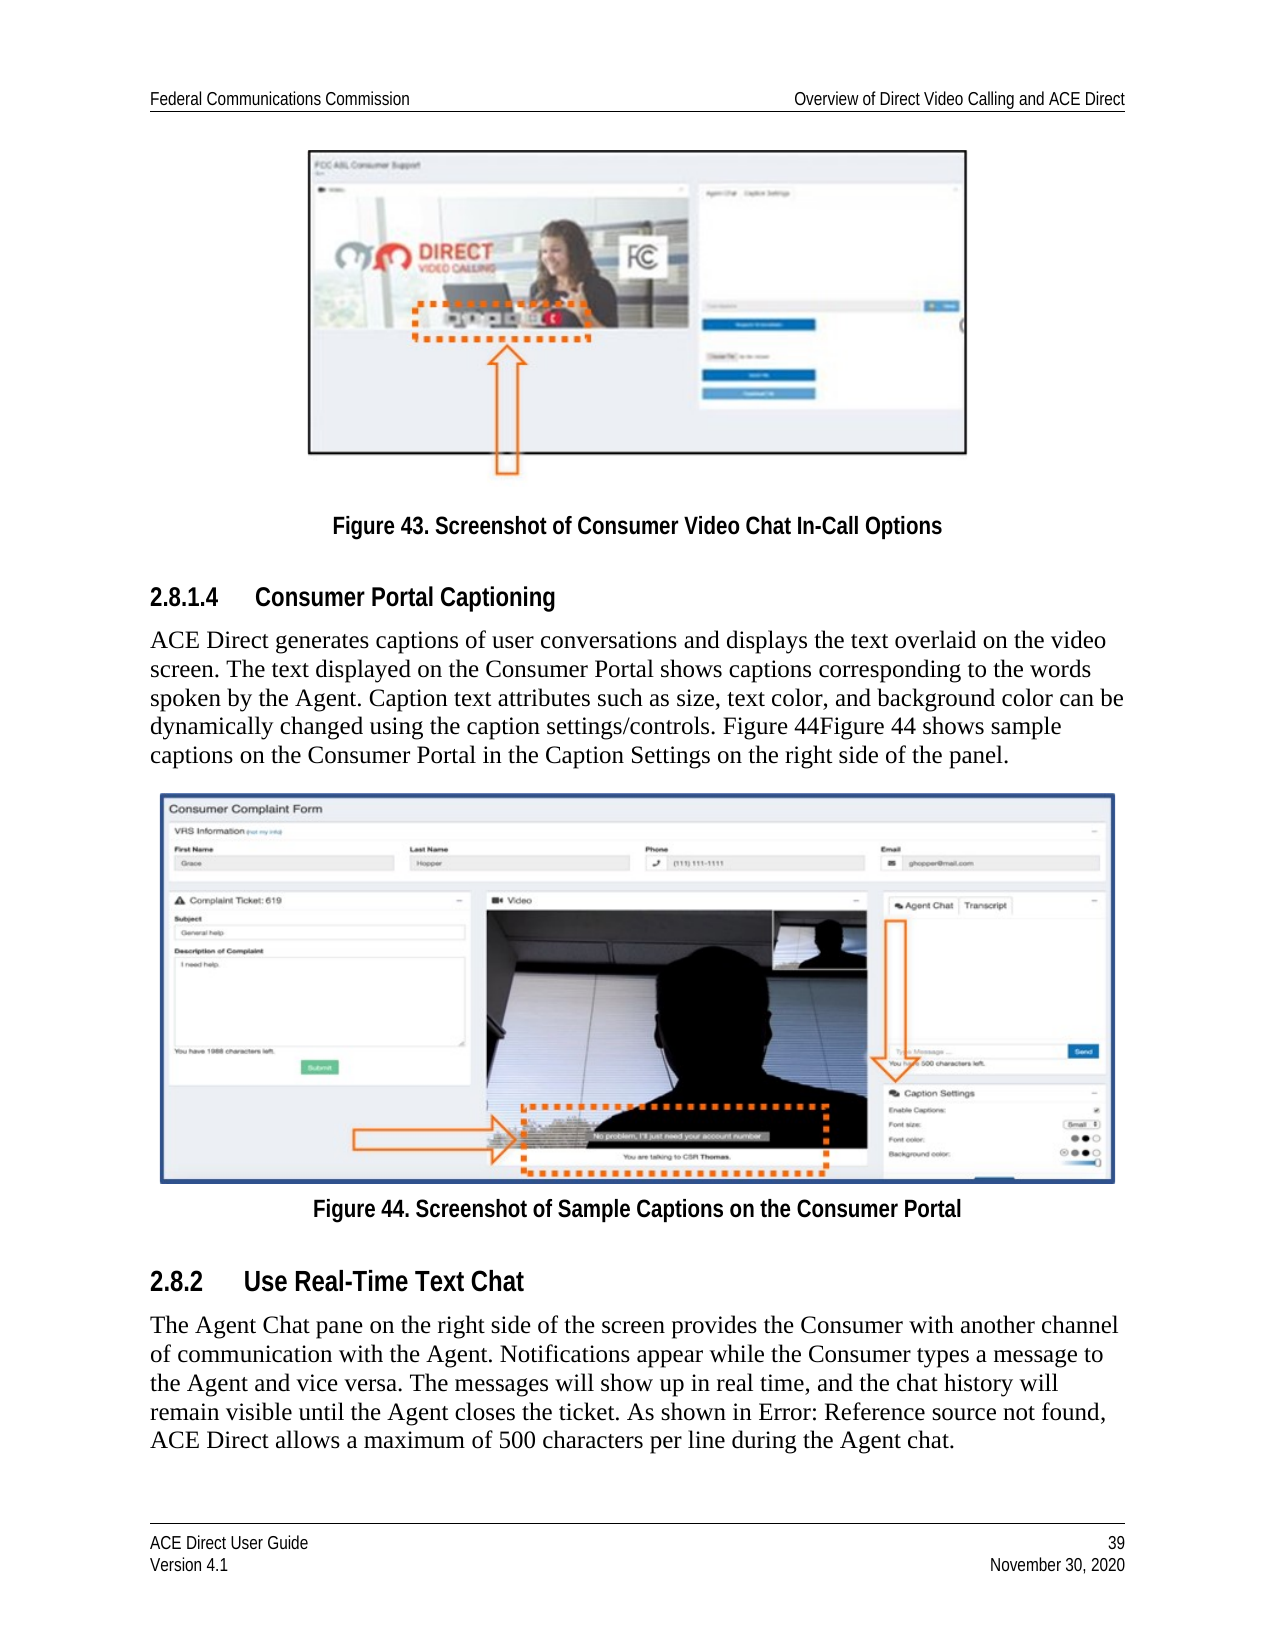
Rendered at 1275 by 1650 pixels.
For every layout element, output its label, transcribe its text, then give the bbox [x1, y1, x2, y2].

subtitle Use Real-Time Text Chat [150, 1264, 1125, 1298]
subtitle Consumer Portal Captioning [150, 582, 1125, 613]
text ACE Direct generates captions of user conversations and displays the text overlaid on the video screen. The text displayed on the Consumer Portal shows captions corresponding to the words spoken by the Agent. Caption text attributes such as size, text color, and background color can be dynamically changed using the caption settings/controls. Figure 44 shows sample captions on the Consumer Portal in the Caption Settings on the right side of the panel. [150, 625, 1125, 769]
picture [307, 150, 968, 487]
text Figure 44. Screenshot of Sample Captions on the Consumer Portal [150, 1194, 1125, 1223]
picture [159, 793, 1116, 1184]
